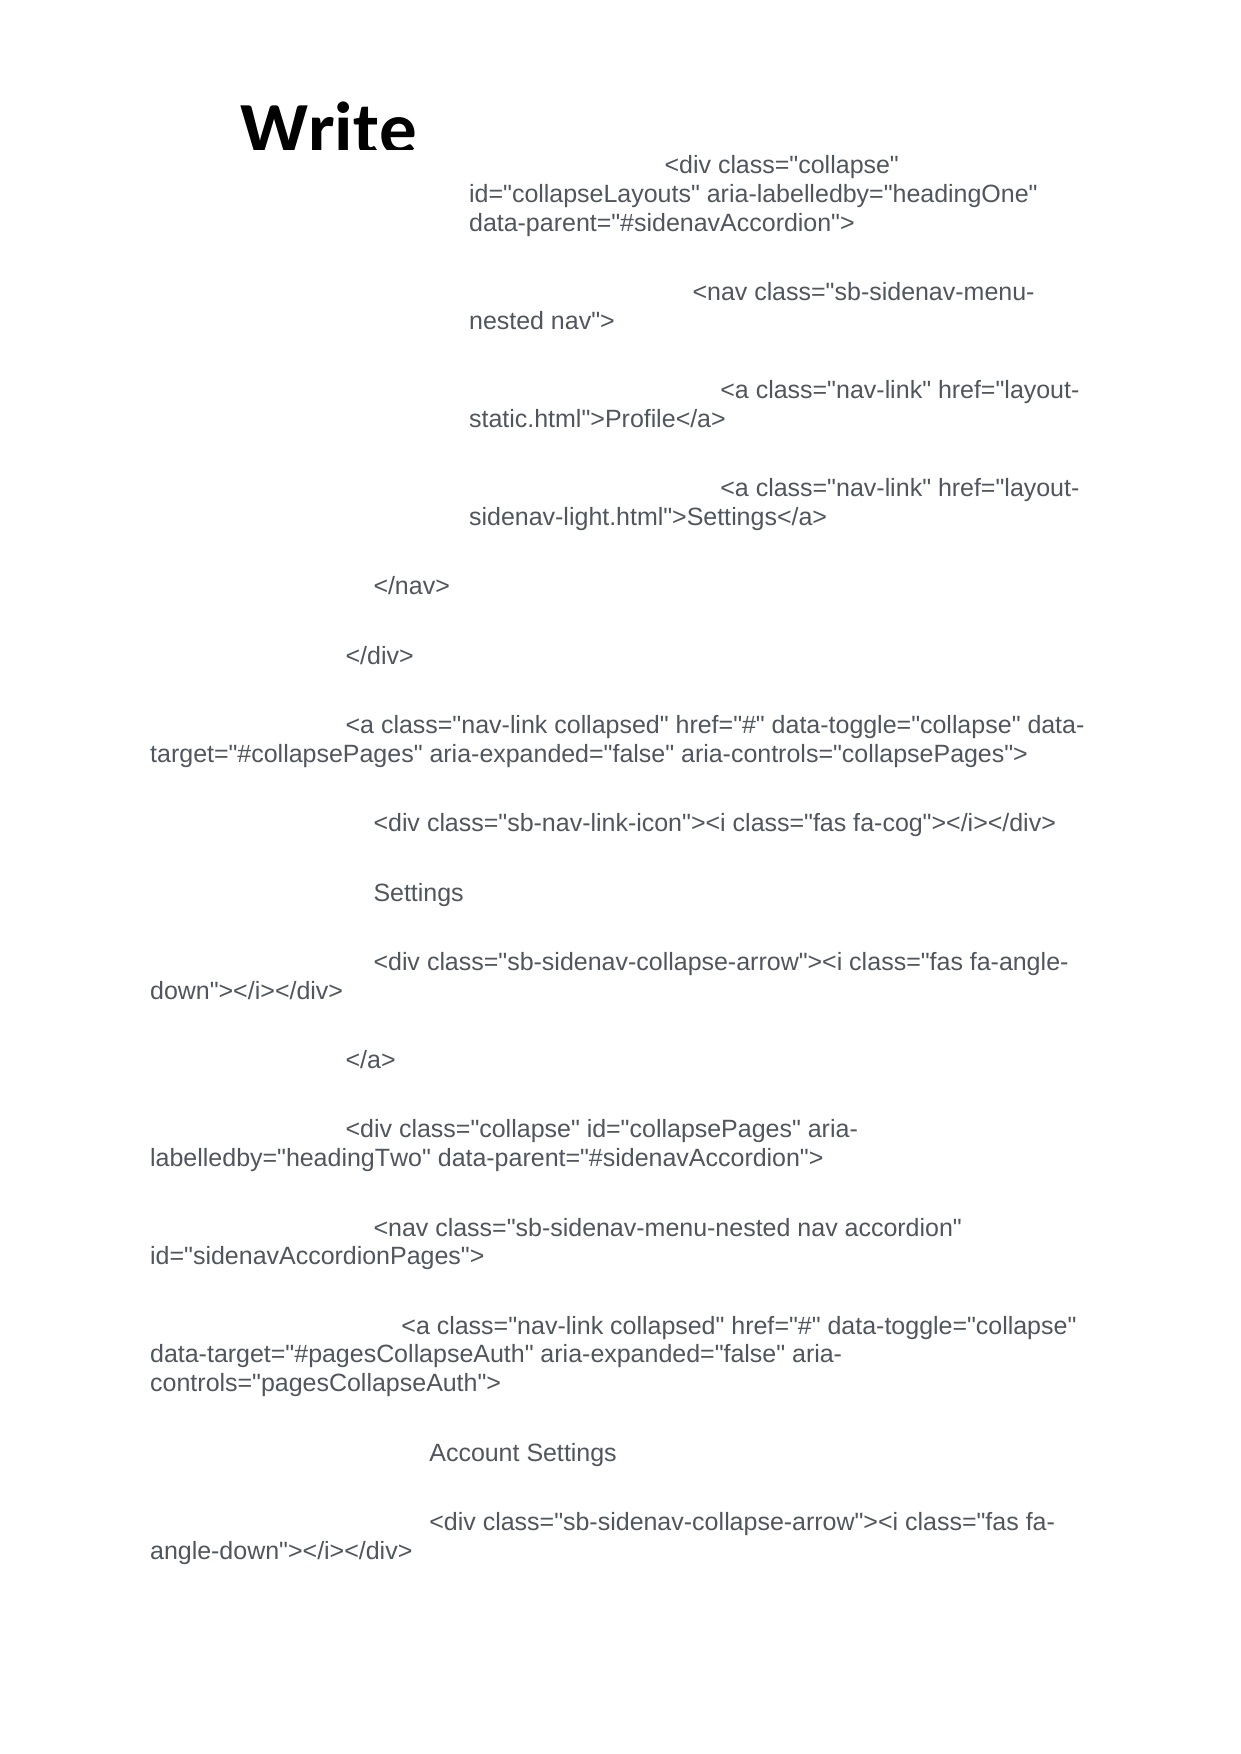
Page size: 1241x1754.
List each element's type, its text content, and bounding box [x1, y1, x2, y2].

text </div> [150, 641, 1090, 669]
text Settings [150, 877, 1090, 906]
text </a> [150, 1045, 1090, 1074]
text Account Settings [150, 1437, 1090, 1466]
text </nav> [150, 571, 1090, 600]
text <a class="nav-link" href="layout-sidenav-light.html">Settings</a> [150, 473, 1090, 531]
text <a class="nav-link collapsed" href="#" data-toggle="collapse" data-target="#collapsePages" aria-expanded="false" aria-controls="collapsePages"> [150, 710, 1090, 767]
text <div class="sb-nav-link-icon"><i class="fas fa-cog"></i></div> [150, 808, 1090, 837]
text <div class="collapse" id="collapseLayouts" aria-labelledby="headingOne" data-parent="#sidenavAccordion"> [150, 150, 1090, 236]
text <div class="sb-sidenav-collapse-arrow"><i class="fas fa-angle-down"></i></div> [150, 1507, 1090, 1564]
text <a class="nav-link collapsed" href="#" data-toggle="collapse" data-target="#pagesCollapseAuth" aria-expanded="false" aria-controls="pagesCollapseAuth"> [150, 1311, 1090, 1397]
text <a class="nav-link" href="layout-static.html">Profile</a> [150, 375, 1090, 432]
text <div class="collapse" id="collapsePages" aria-labelledby="headingTwo" data-parent="#sidenavAccordion"> [150, 1114, 1090, 1172]
text <nav class="sb-sidenav-menu-nested nav accordion" id="sidenavAccordionPages"> [150, 1212, 1090, 1270]
text <div class="sb-sidenav-collapse-arrow"><i class="fas fa-angle-down"></i></div> [150, 947, 1090, 1004]
text <nav class="sb-sidenav-menu-nested nav"> [150, 277, 1090, 334]
